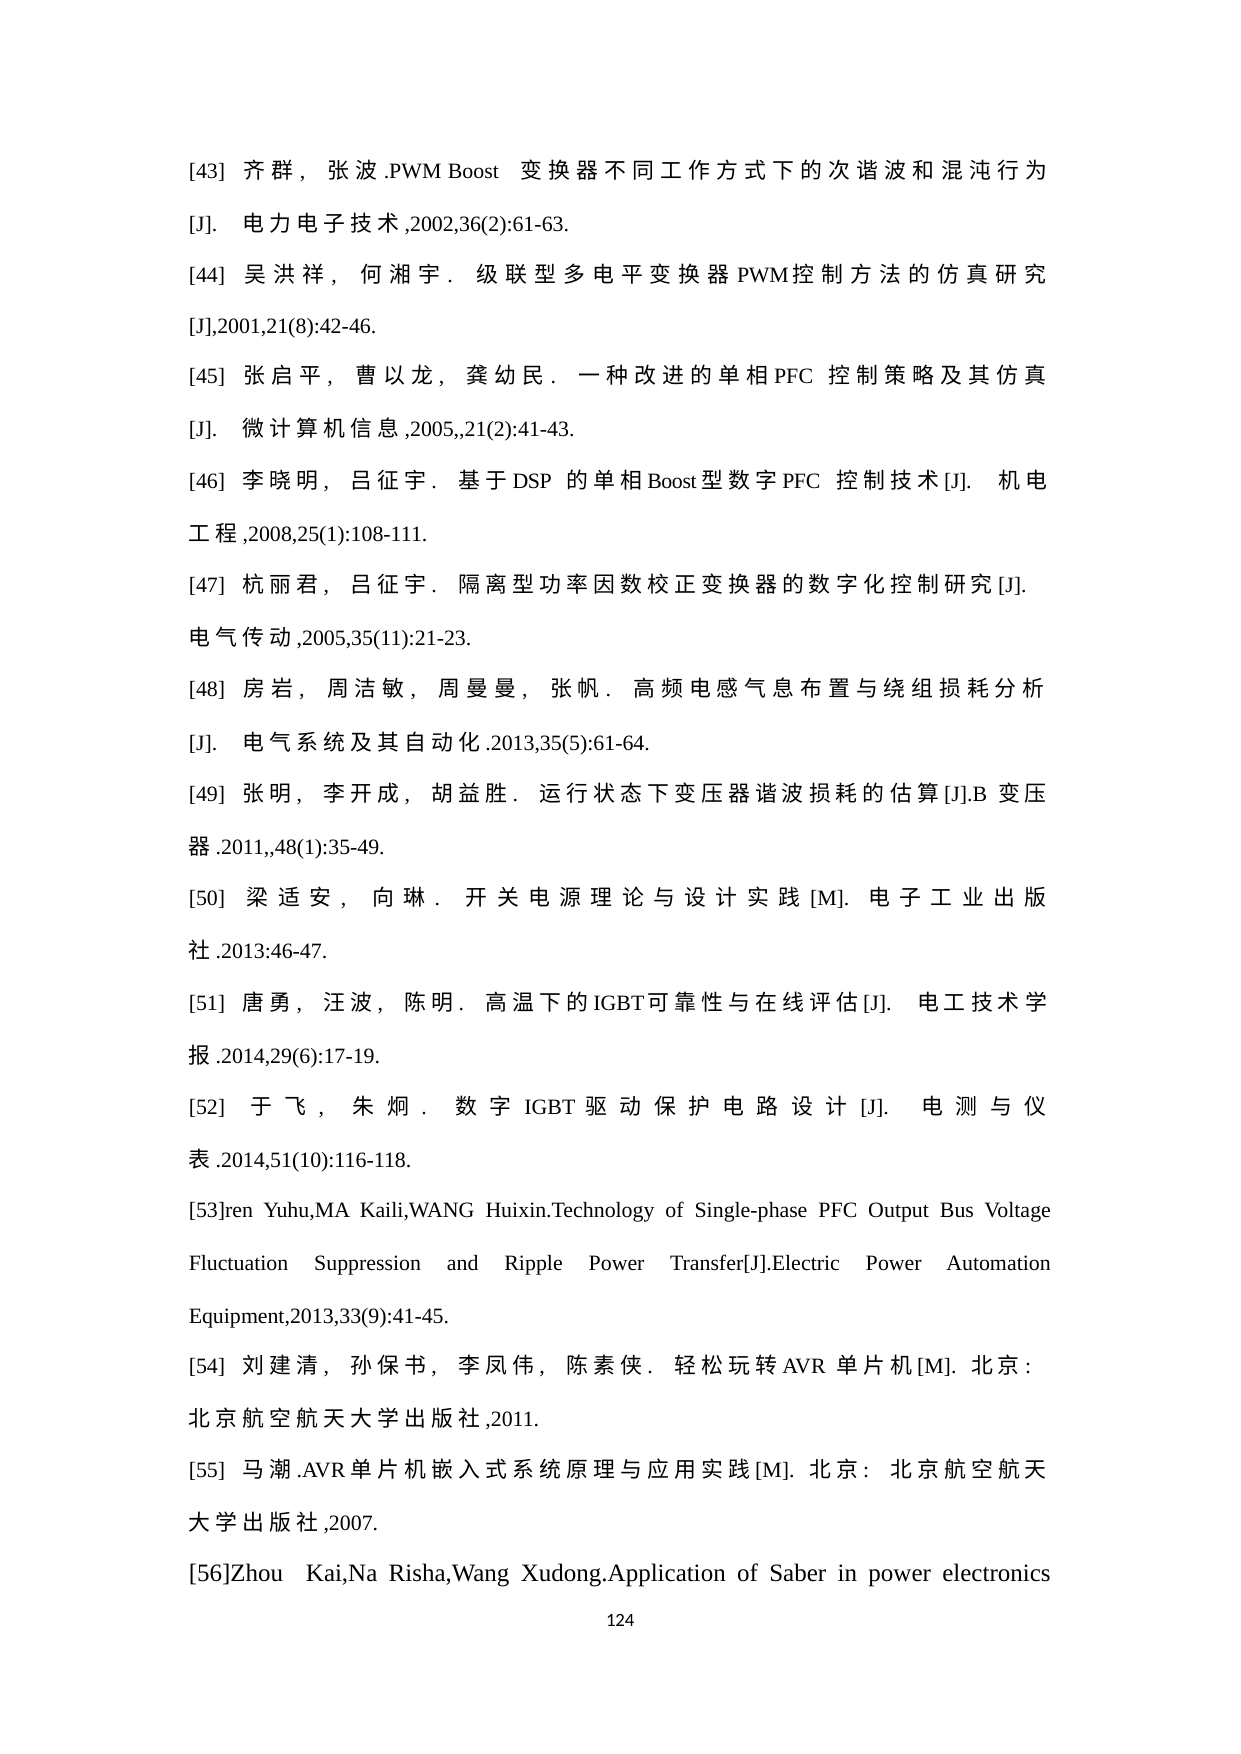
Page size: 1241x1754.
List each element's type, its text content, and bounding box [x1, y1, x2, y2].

text [55]马潮.AVR单片机嵌入式系统原理与应用实践[M].北京:北京航空航天大学出版社,2007. [188, 1450, 1052, 1539]
text [44]吴洪祥,何湘宇.级联型多电平变换器PWM控制方法的仿真研究[J],2001,21(8):42-46. [188, 255, 1052, 344]
text [51]唐勇,汪波,陈明.高温下的IGBT可靠性与在线评估[J].电工技术学报.2014,29(6):17-19. [188, 983, 1052, 1071]
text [188, 1554, 1052, 1590]
text [53]ren Yuhu,MA Kaili,WANG Huixin.Technology of Single-phase PFC Output Bus Voltage Fluctuation Suppression and Ripple Power Transfer[J].Electric Power Automation Equipment,2013,33(9):41-45. [188, 1191, 1052, 1333]
text [52]于飞,朱炯.数字IGBT驱动保护电路设计[J].电测与仪表.2014,51(10):116-118. [188, 1087, 1052, 1176]
text [45]张启平,曹以龙,龚幼民.一种改进的单相PFC控制策略及其仿真[J].微计算机信息,2005,,21(2):41-43. [188, 356, 1052, 445]
text [46]李晓明,吕征宇.基于DSP的单相Boost型数字PFC控制技术[J].机电工程,2008,25(1):108-111. [188, 461, 1052, 549]
text [47]杭丽君,吕征宇.隔离型功率因数校正变换器的数字化控制研究[J].电气传动,2005,35(11):21-23. [188, 565, 1052, 654]
text [54]刘建清,孙保书,李凤伟,陈素侠.轻松玩转AVR单片机[M].北京:北京航空航天大学出版社,2011. [188, 1346, 1052, 1434]
text [50]梁适安,向琳.开关电源理论与设计实践[M].电子工业出版社.2013:46-47. [188, 878, 1052, 967]
text [43]齐群,张波.PWM Boost变换器不同工作方式下的次谐波和混沌行为[J].电力电子技术,2002,36(2):61-63. [188, 151, 1052, 239]
text [49]张明,李开成,胡益胜.运行状态下变压器谐波损耗的估算[J].B变压器.2011,,48(1):35-49. [188, 774, 1052, 862]
text [48]房岩,周洁敏,周曼曼,张帆.高频电感气息布置与绕组损耗分析[J].电气系统及其自动化.2013,35(5):61-64. [188, 669, 1052, 758]
